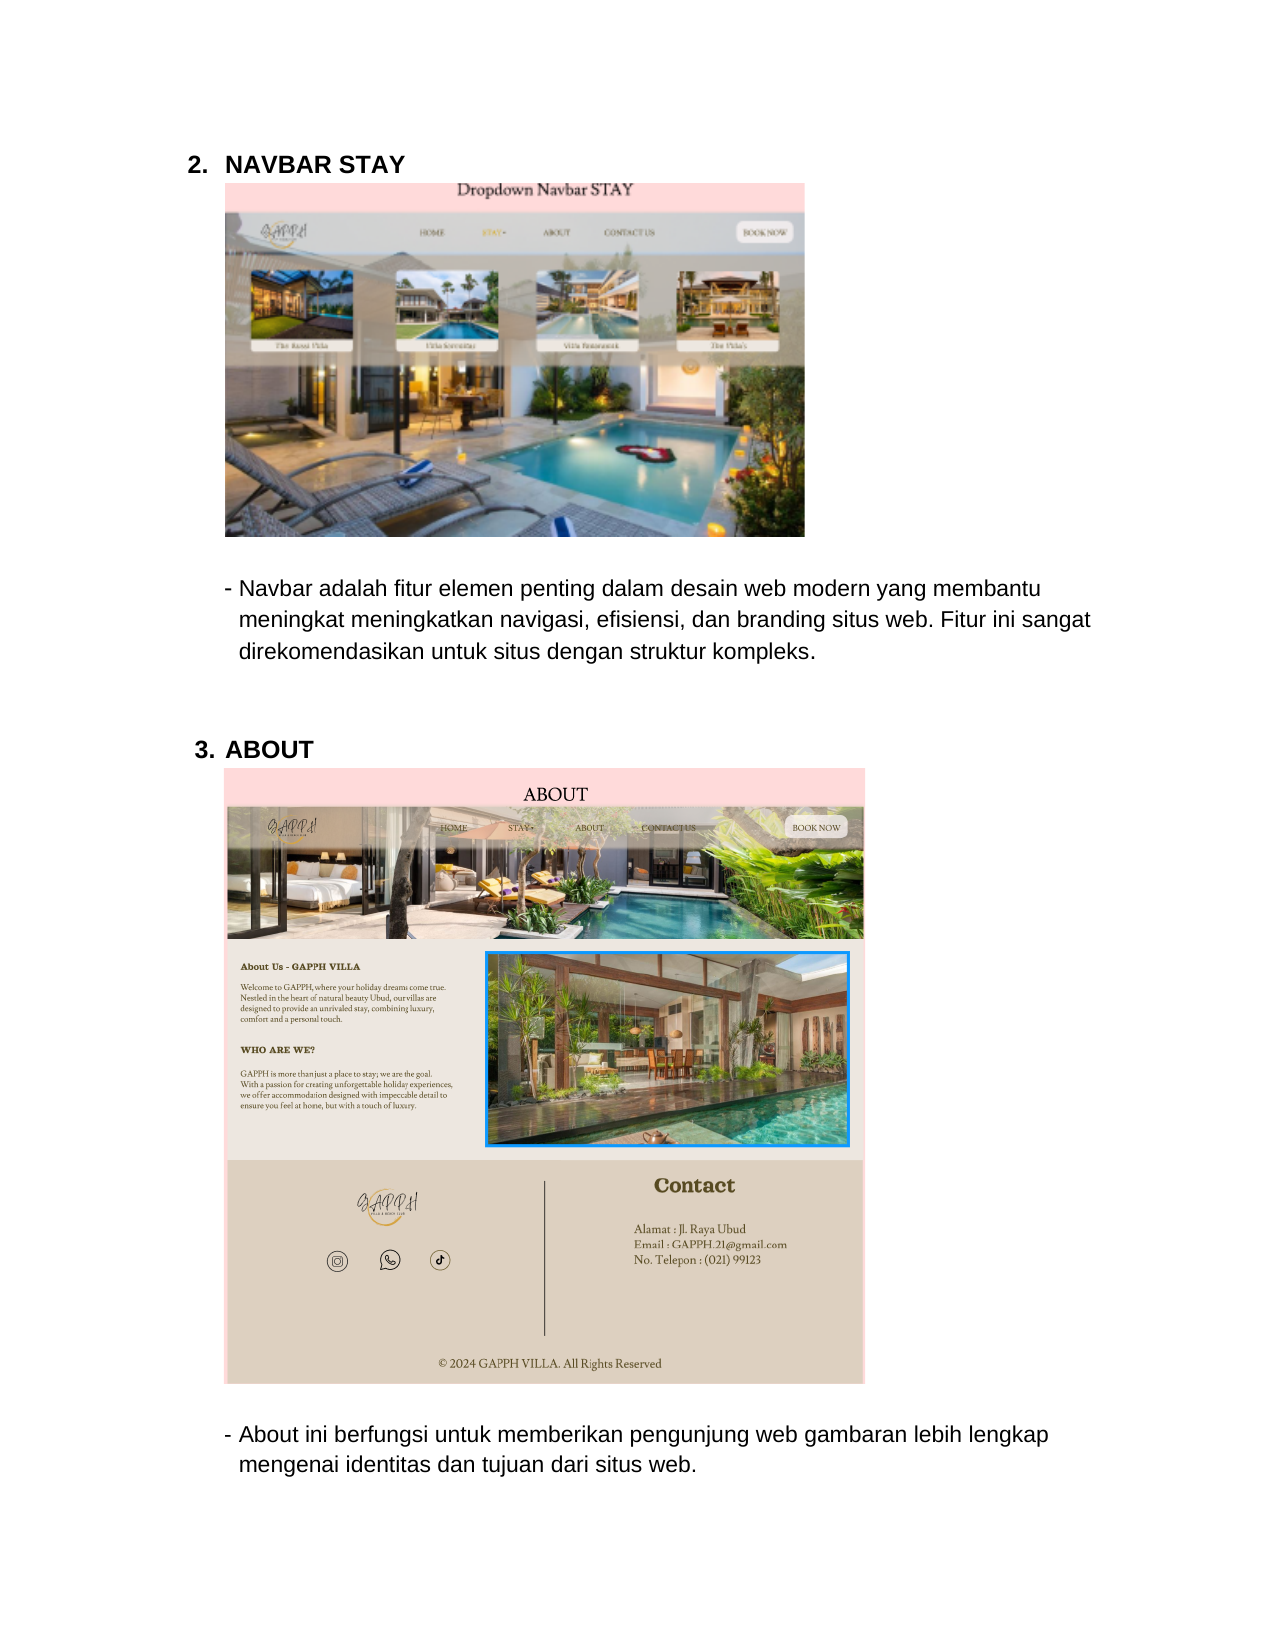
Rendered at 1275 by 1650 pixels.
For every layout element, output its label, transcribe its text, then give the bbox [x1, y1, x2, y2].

list Navbar adalah fitur elemen penting dalam desain web modern yang membantu meningkat meningkatkan navigasi, efisiensi, dan branding situs web. Fitur ini sangat direkomendasikan untuk situs dengan struktur kompleks. [224, 573, 1125, 665]
list About ini berfungsi untuk memberikan pengunjung web gambaran lebih lengkap mengenai identitas dan tujuan dari situs web. [224, 1421, 1125, 1477]
list NAVBAR STAY [187, 150, 1125, 179]
list ABOUT [194, 735, 1125, 764]
picture [225, 183, 805, 537]
picture [223, 768, 866, 1384]
